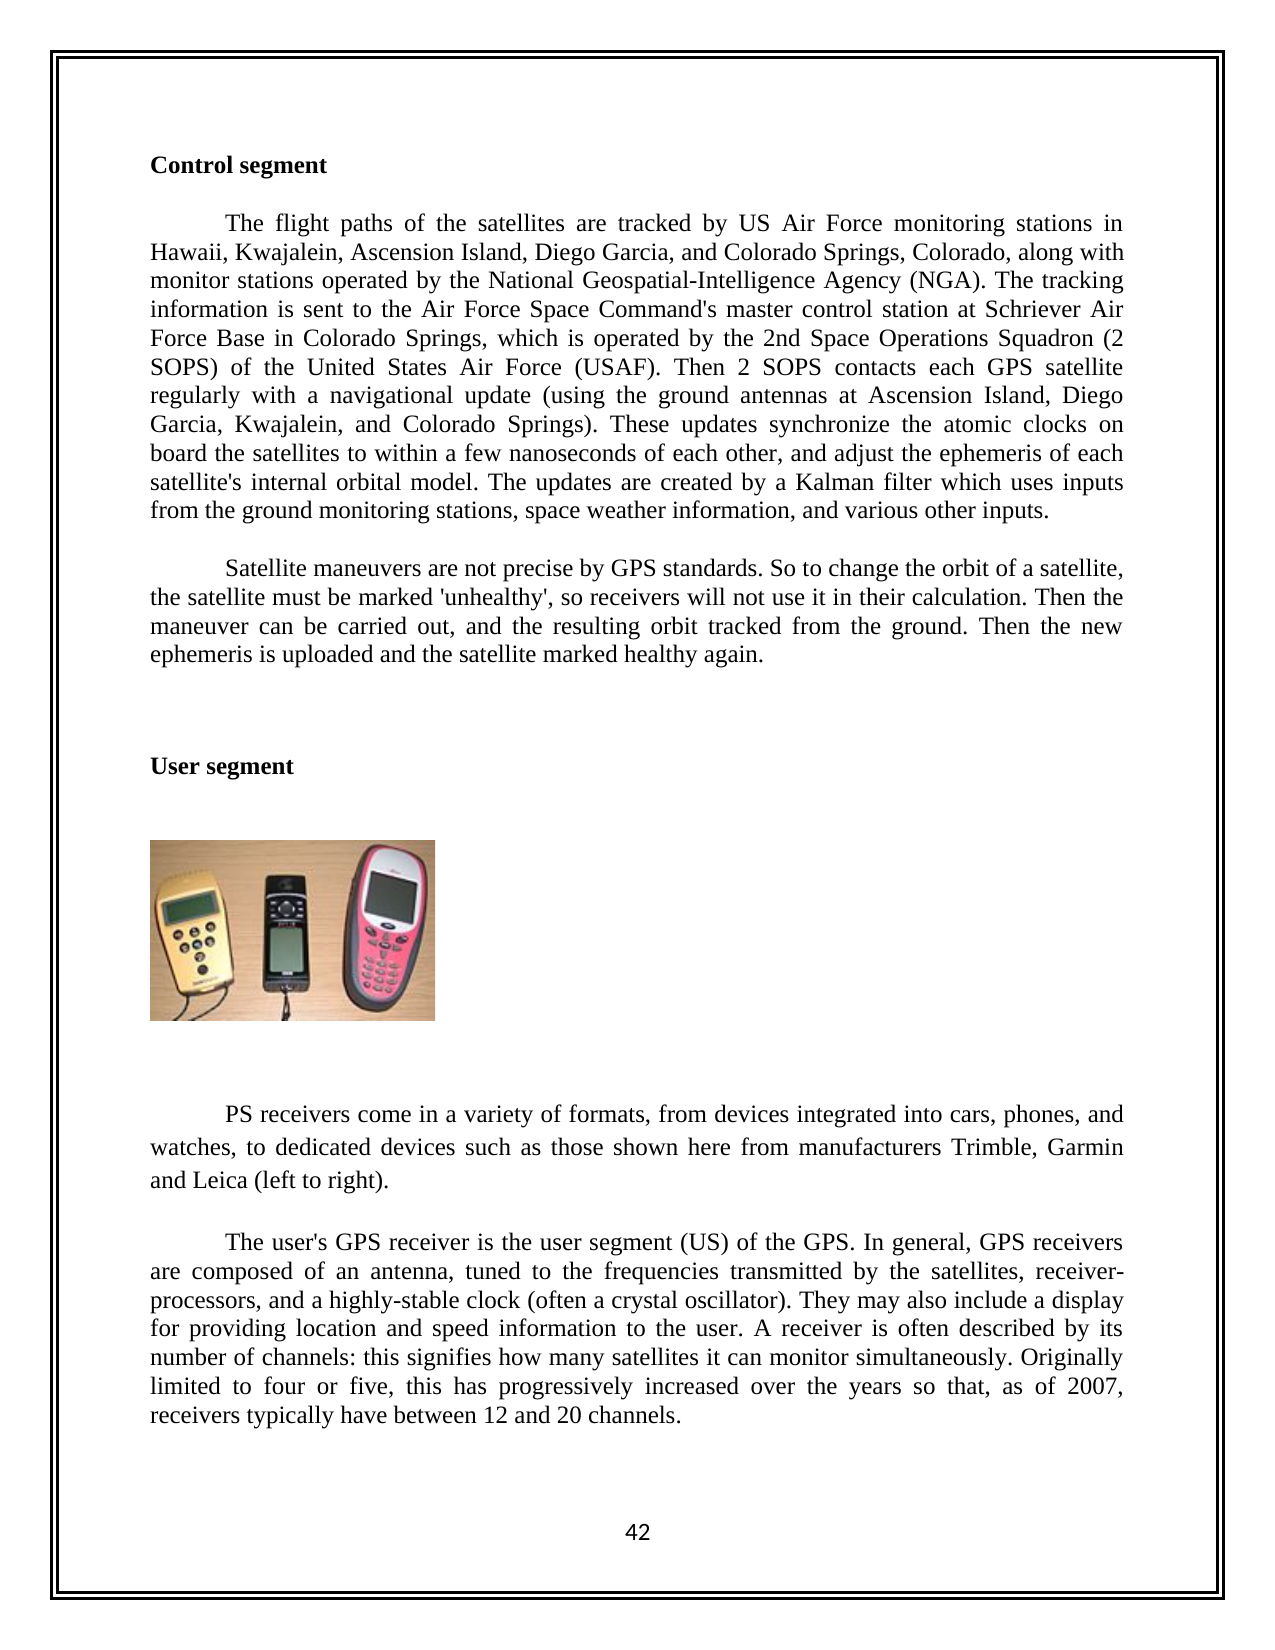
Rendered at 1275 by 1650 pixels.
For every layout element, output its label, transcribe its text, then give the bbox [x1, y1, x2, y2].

text The user's GPS receiver is the user segment (US) of the GPS. In general, GPS receivers are composed of an antenna, tuned to the frequencies transmitted by the satellites, receiver-processors, and a highly-stable clock (often a crystal oscillator). They may also include a display for providing location and speed information to the user. A receiver is often described by its number of channels: this signifies how many satellites it can monitor simultaneously. Originally limited to four or five, this has progressively increased over the years so that, as of 2007, receivers typically have between 12 and 20 channels. [150, 1227, 1125, 1428]
picture [150, 840, 436, 1021]
subtitle User segment [150, 751, 1125, 780]
text PS receivers come in a variety of formats, from devices integrated into cars, phones, and watches, to dedicated devices such as those shown here from manufacturers Trimble, Garmin and Leica (left to right). [150, 1099, 1125, 1194]
subtitle Control segment [150, 150, 1125, 179]
text The flight paths of the satellites are tracked by US Air Force monitoring stations in Hawaii, Kwajalein, Ascension Island, Diego Garcia, and Colorado Springs, Colorado, along with monitor stations operated by the National Geospatial-Intelligence Agency (NGA). The tracking information is sent to the Air Force Space Command's master control station at Schriever Air Force Base in Colorado Springs, which is operated by the 2nd Space Operations Squadron (2 SOPS) of the United States Air Force (USAF). Then 2 SOPS contacts each GPS satellite regularly with a navigational update (using the ground antennas at Ascension Island, Diego Garcia, Kwajalein, and Colorado Springs). These updates synchronize the atomic clocks on board the satellites to within a few nanoseconds of each other, and adjust the ephemeris of each satellite's internal orbital model. The updates are created by a Kalman filter which uses inputs from the ground monitoring stations, space weather information, and various other inputs. [150, 208, 1125, 524]
text Satellite maneuvers are not precise by GPS standards. So to change the orbit of a satellite, the satellite must be marked 'unhealthy', so receivers will not use it in their calculation. Then the maneuver can be carried out, and the resulting orbit tracked from the ground. Then the new ephemeris is uploaded and the satellite marked healthy again. [150, 553, 1125, 668]
